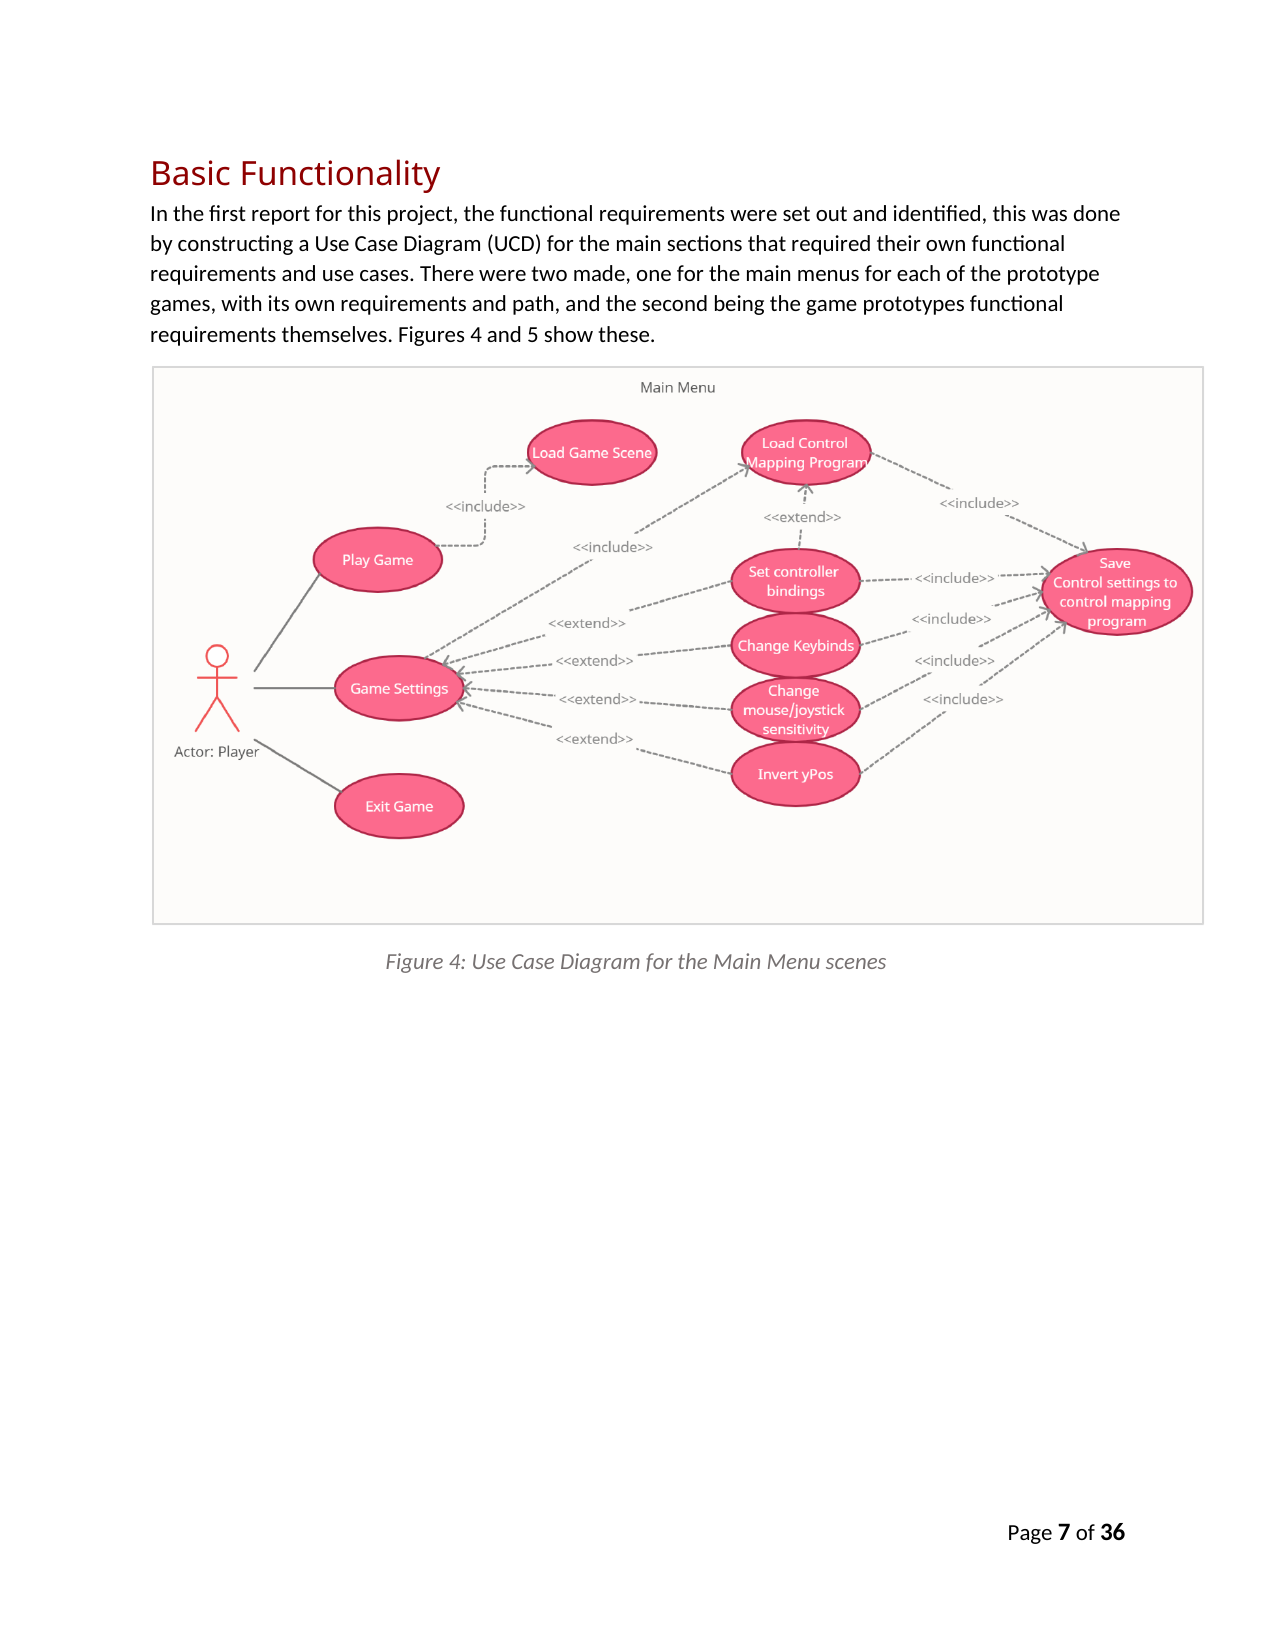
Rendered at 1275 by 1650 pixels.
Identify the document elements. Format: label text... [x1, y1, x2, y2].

subtitle Basic Functionality [150, 150, 1125, 195]
picture [150, 363, 1205, 927]
text Figure 4: Use Case Diagram for the Main Menu scenes [150, 927, 1125, 975]
text In the first report for this project, the functional requirements were set out and identified, this was done by constructing a Use Case Diagram (UCD) for the main sections that required their own functional requirements and use cases. There were two made, one for the main menus for each of the prototype games, with its own requirements and path, and the second being the game prototypes functional requirements themselves. Figures 4 and 5 show these. [150, 199, 1125, 348]
